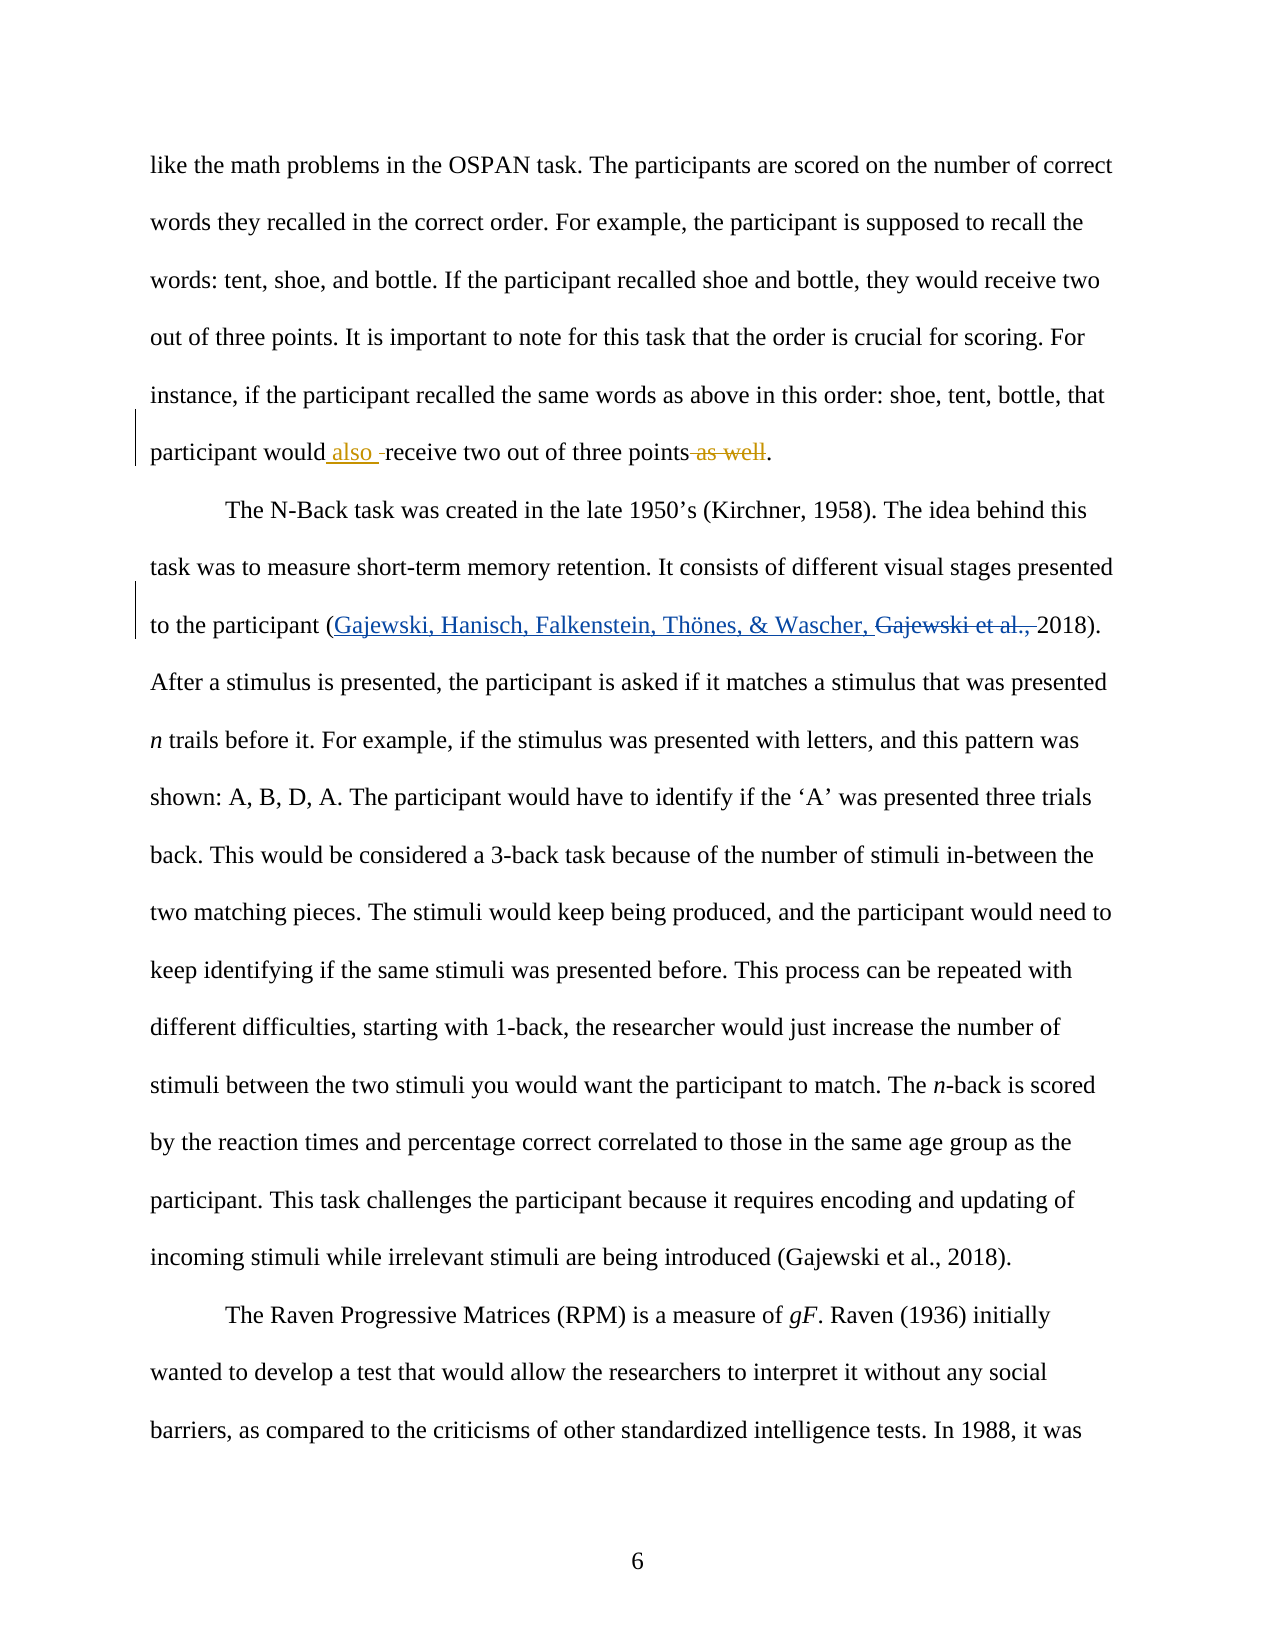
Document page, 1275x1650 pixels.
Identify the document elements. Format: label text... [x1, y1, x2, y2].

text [150, 1300, 1125, 1444]
text The N-Back task was created in the late 1950’s (Kirchner, 1958). The idea behind this task was to measure short-term memory retention. It consists of different visual stages presented to the participant (2018). After a stimulus is presented, the participant is asked if it matches a stimulus that was presented n trails before it. For example, if the stimulus was presented with letters, and this pattern was shown: A, B, D, A. The participant would have to identify if the ‘A’ was presented three trials back. This would be considered a 3-back task because of the number of stimuli in-between the two matching pieces. The stimuli would keep being produced, and the participant would need to keep identifying if the same stimuli was presented before. This process can be repeated with different difficulties, starting with 1-back, the researcher would just increase the number of stimuli between the two stimuli you would want the participant to match. The n-back is scored by the reaction times and percentage correct correlated to those in the same age group as the participant. This task challenges the participant because it requires encoding and updating of incoming stimuli while irrelevant stimuli are being introduced (Gajewski et al., 2018). [150, 495, 1125, 1271]
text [150, 150, 1125, 466]
